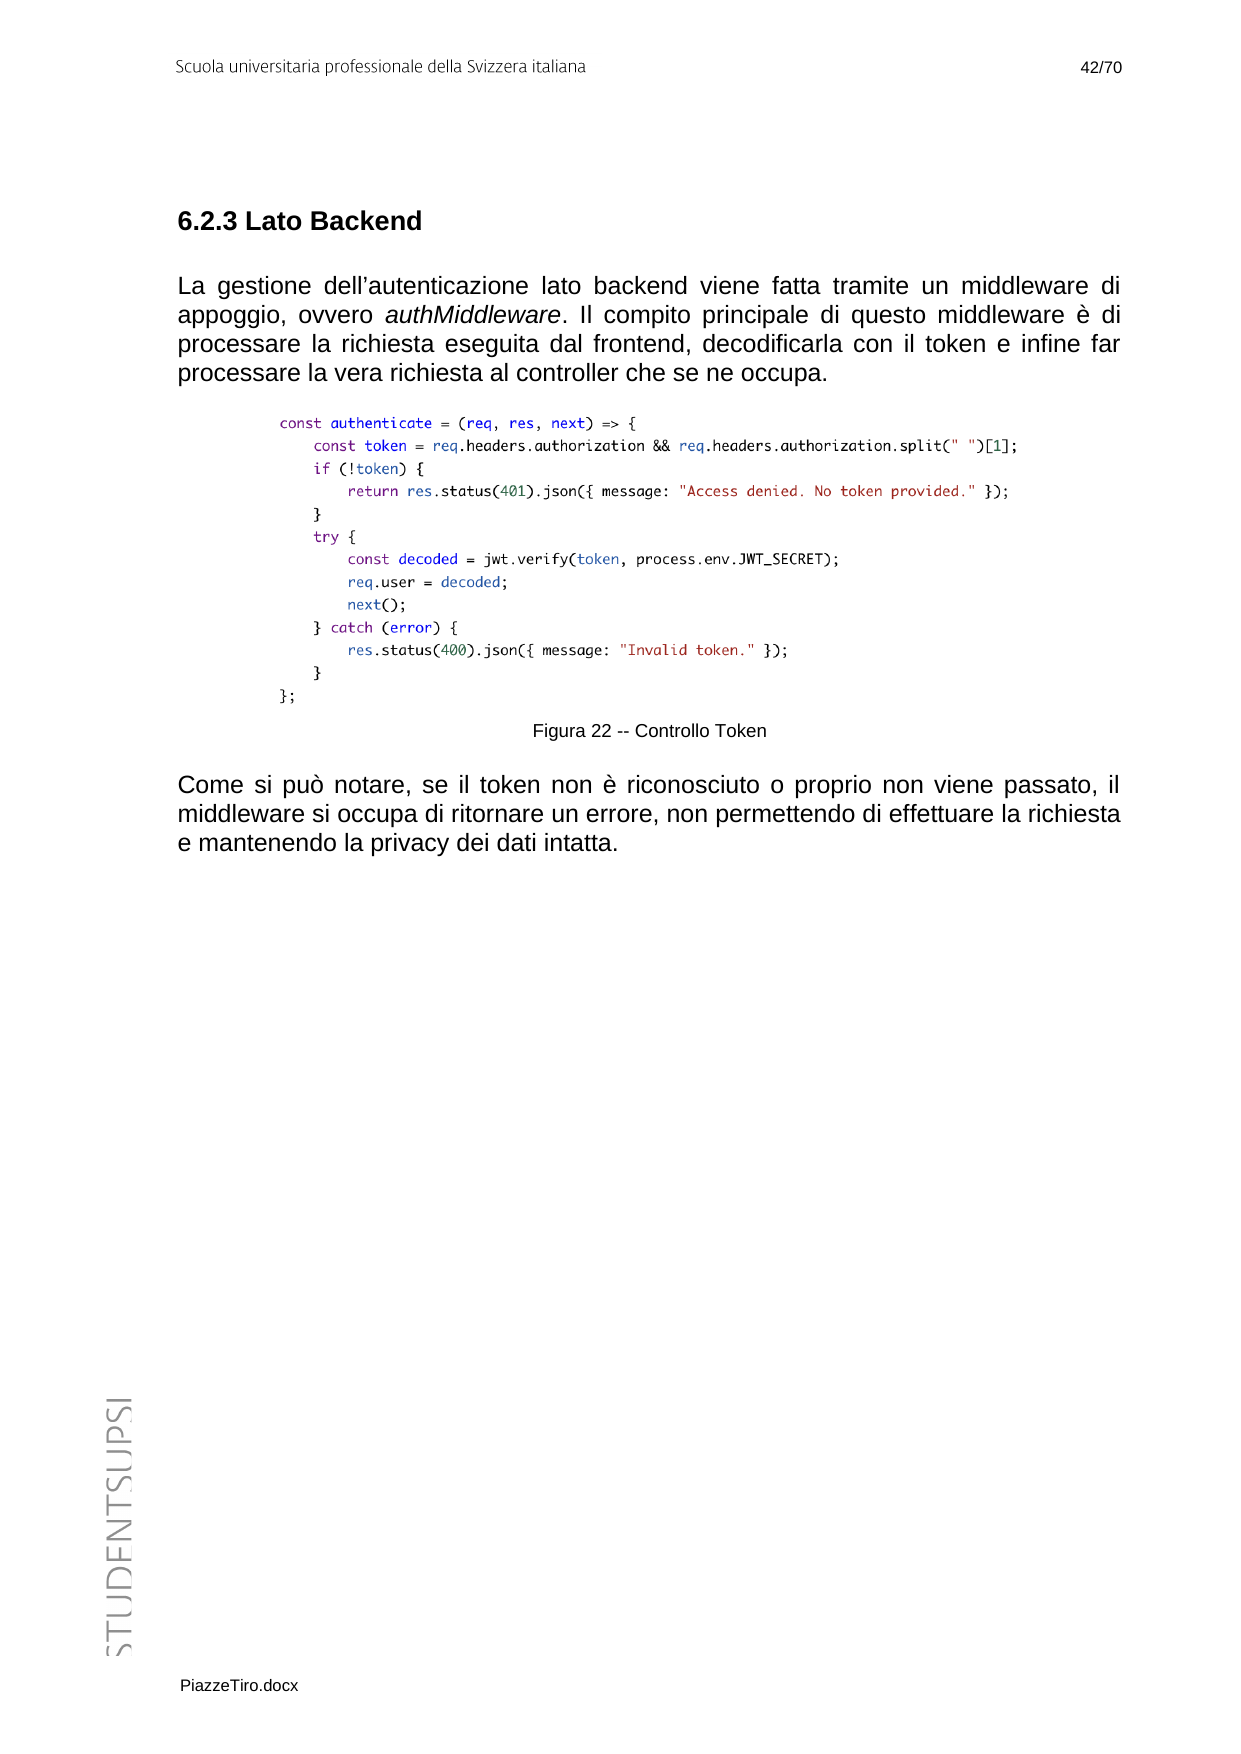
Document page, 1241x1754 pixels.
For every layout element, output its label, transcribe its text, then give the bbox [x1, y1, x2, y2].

picture [168, 53, 602, 80]
picture [106, 1399, 132, 1657]
text Figura 22 -- Controllo Token [177, 720, 1122, 741]
picture [278, 415, 1021, 708]
text Come si può notare, se il token non è riconosciuto o proprio non viene passato, il middleware si occupa di ritornare un errore, non permettendo di effettuare la richiesta e mantenendo la privacy dei dati intatta. [177, 770, 1122, 856]
subtitle 6.2.3 Lato Backend [177, 205, 1122, 236]
text La gestione dell’autenticazione lato backend viene fatta tramite un middleware di appoggio, ovvero authMiddleware. Il compito principale di questo middleware è di processare la richiesta eseguita dal frontend, decodificarla con il token e infine far processare la vera richiesta al controller che se ne occupa. [177, 271, 1122, 386]
